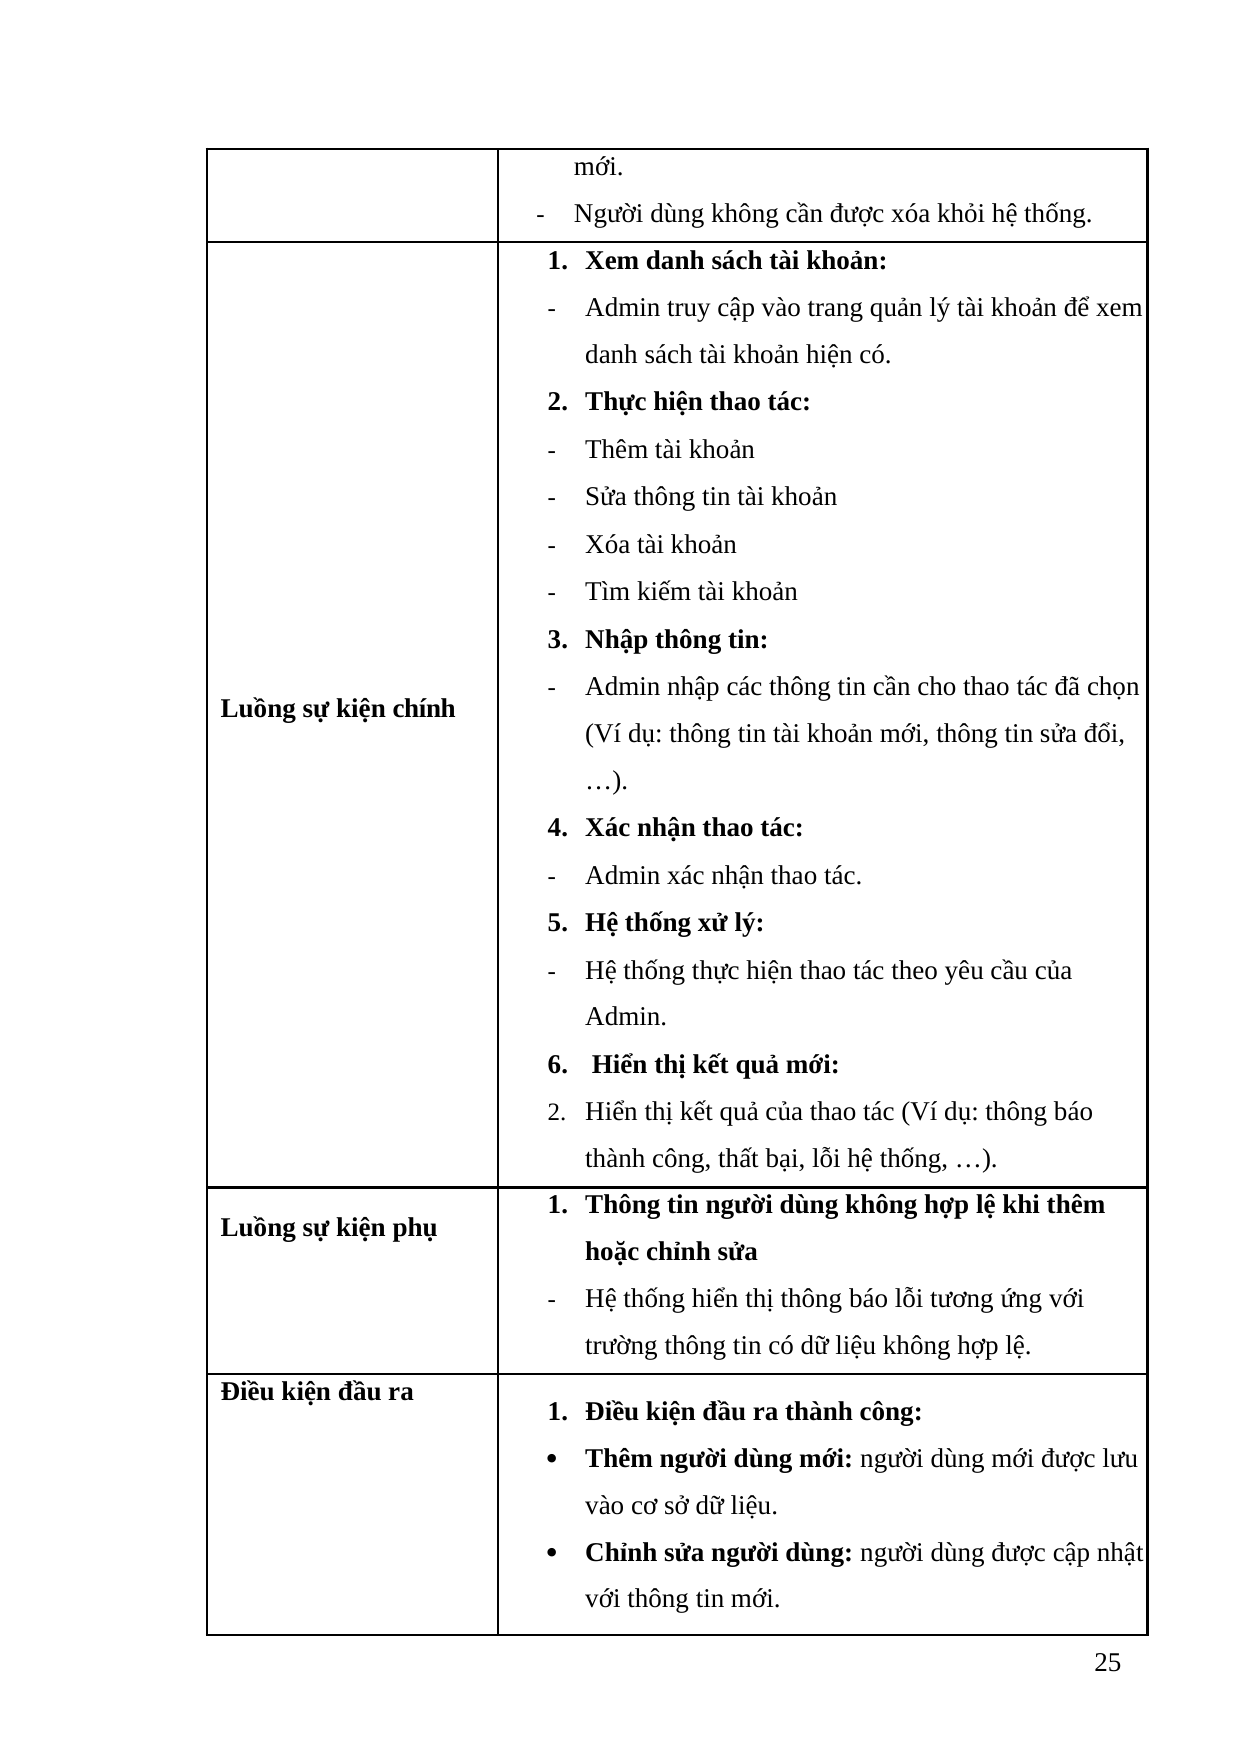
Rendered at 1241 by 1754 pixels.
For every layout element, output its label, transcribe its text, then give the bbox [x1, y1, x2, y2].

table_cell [208, 150, 497, 241]
table_cell Điều kiện đầu ra [208, 1375, 497, 1634]
table_cell Xem danh sách tài khoản: Admin truy cập vào trang quản lý tài khoản để xem danh sách tài khoản hiện có. Thực hiện thao tác: Thêm tài khoản Sửa thông tin tài khoản Xóa tài khoản Tìm kiếm tài khoản Nhập thông tin: Admin nhập các thông tin cần cho thao tác đã chọn (Ví dụ: thông tin tài khoản mới, thông tin sửa đổi, …). Xác nhận thao tác: Admin xác nhận thao tác. Hệ thống xử lý: Hệ thống thực hiện thao tác theo yêu cầu của Admin. Hiển thị kết quả mới: Hiển thị kết quả của thao tác (Ví dụ: thông báo thành công, thất bại, lỗi hệ thống, …). [499, 243, 1146, 1186]
table_cell Luồng sự kiện chính [208, 243, 497, 1186]
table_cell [499, 1375, 1146, 1634]
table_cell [499, 150, 1146, 241]
table_cell Luồng sự kiện phụ [208, 1189, 497, 1373]
table_cell Thông tin người dùng không hợp lệ khi thêm hoặc chỉnh sửa Hệ thống hiển thị thông báo lỗi tương ứng với trường thông tin có dữ liệu không hợp lệ. [499, 1189, 1146, 1373]
